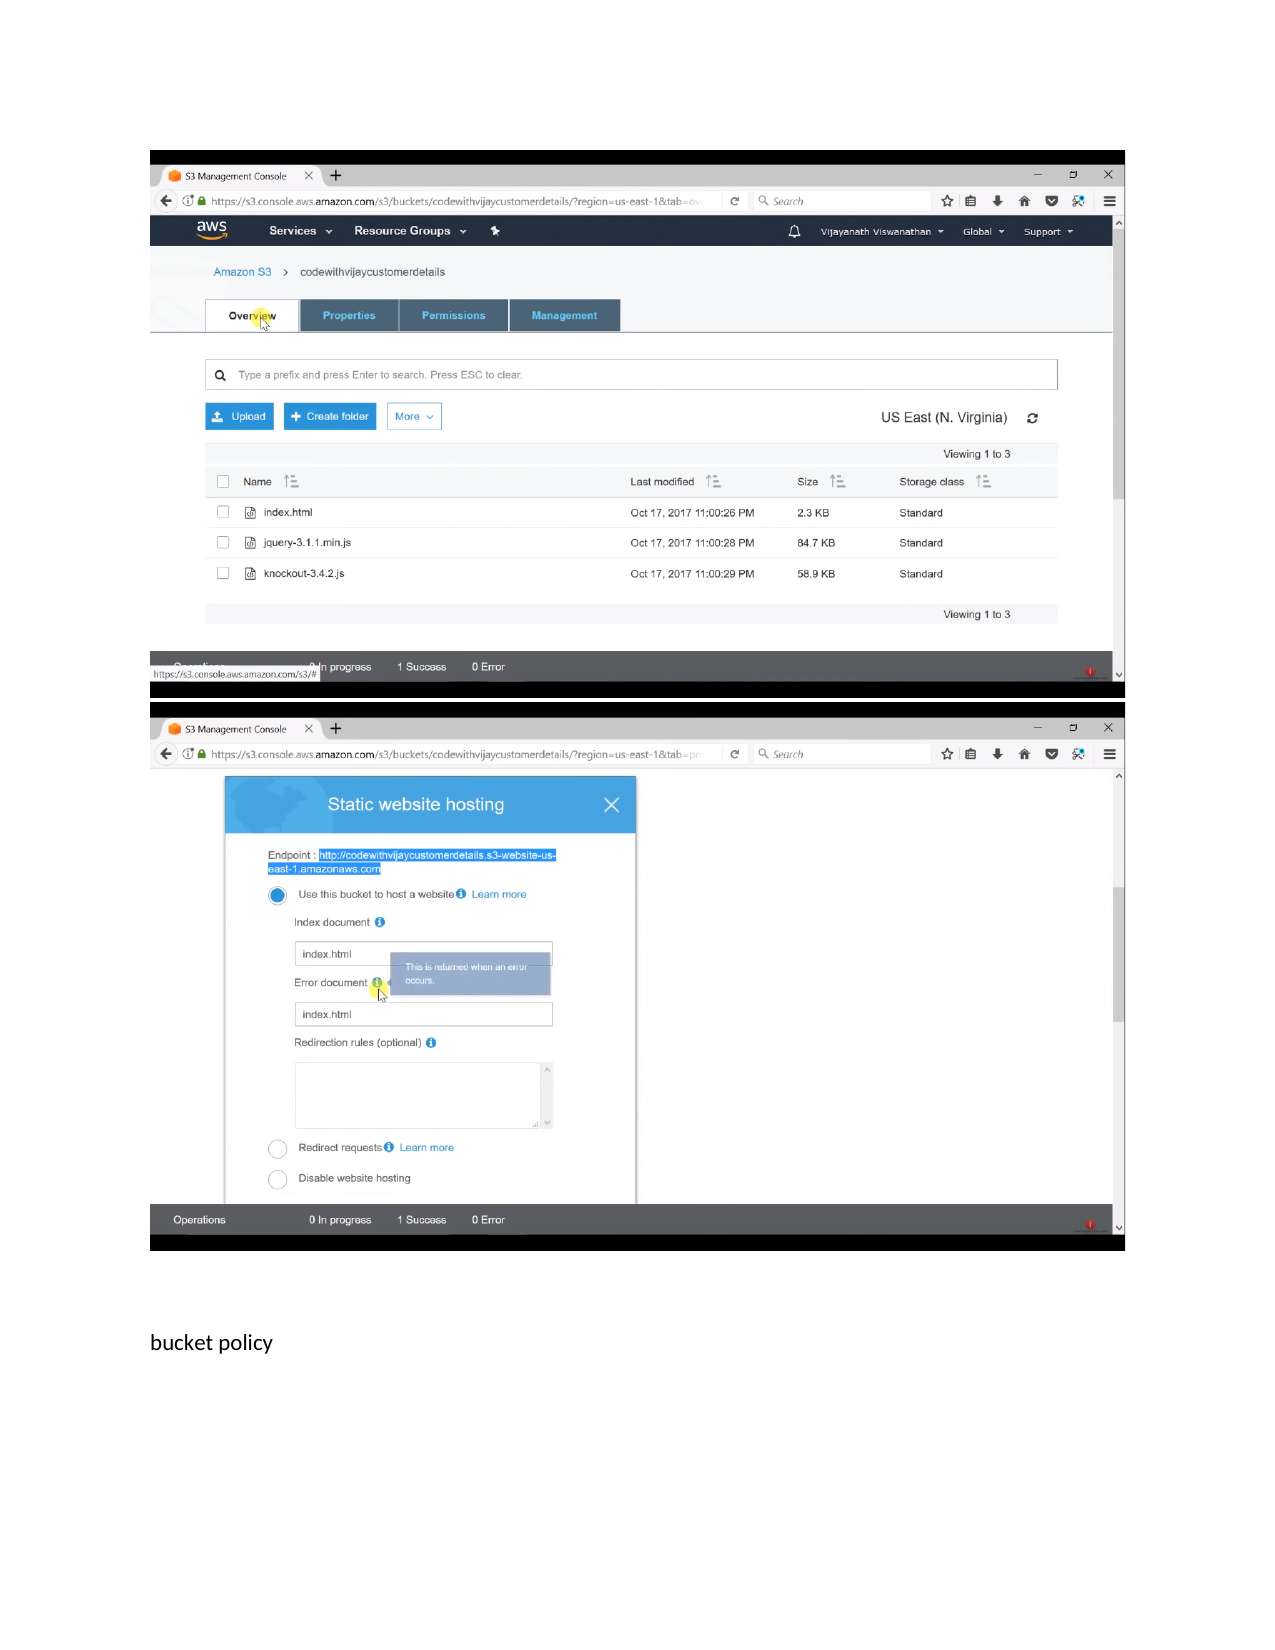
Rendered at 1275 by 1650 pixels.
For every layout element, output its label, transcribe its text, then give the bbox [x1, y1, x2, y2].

picture [150, 150, 1125, 698]
text bucket policy [150, 1328, 1125, 1356]
picture [150, 702, 1125, 1251]
